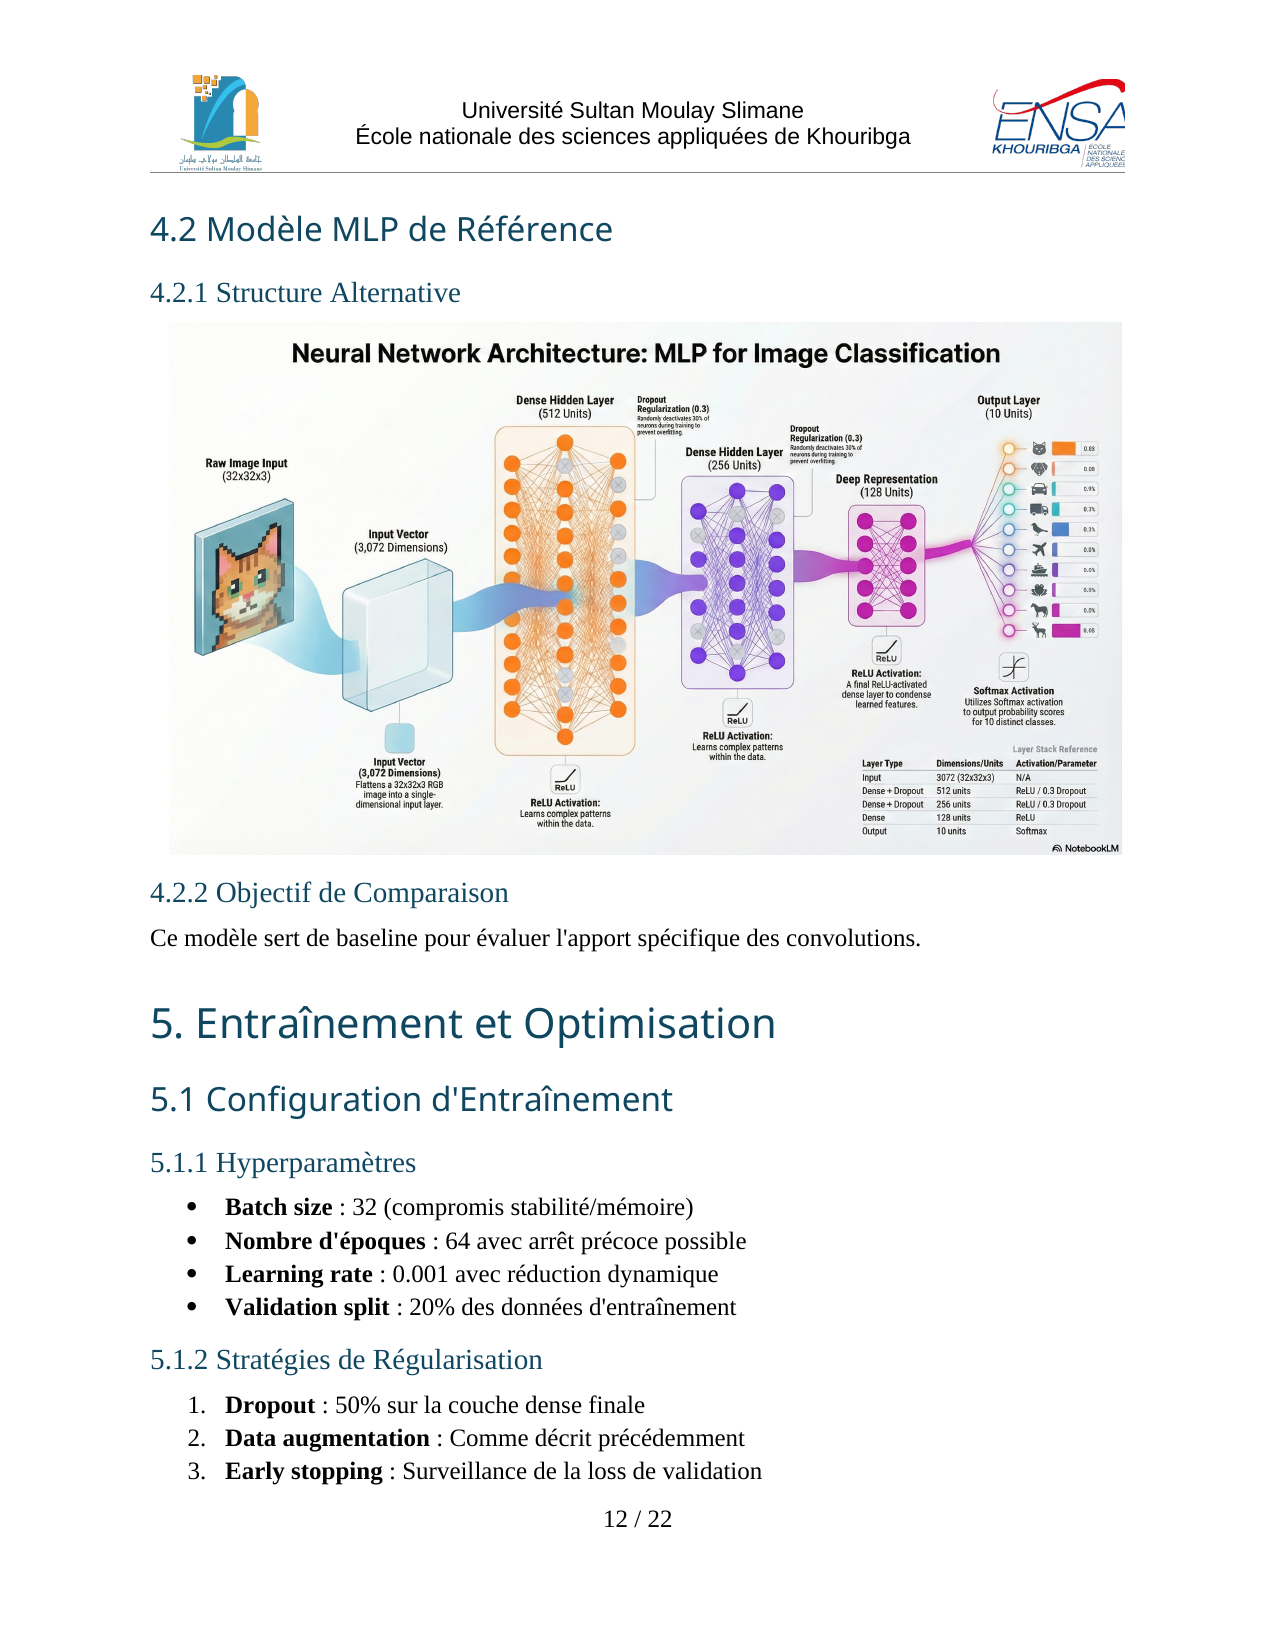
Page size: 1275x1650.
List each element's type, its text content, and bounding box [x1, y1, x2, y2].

list Data augmentation : Comme décrit précédemment [187, 1423, 1125, 1452]
list Batch size : 32 (compromis stabilité/mémoire) [187, 1192, 1125, 1221]
text Ce modèle sert de baseline pour évaluer l'apport spécifique des convolutions. [150, 923, 1125, 951]
subtitle 4.2 Modèle MLP de Référence [150, 206, 1125, 252]
list Early stopping : Surveillance de la loss de validation [187, 1456, 1125, 1485]
subtitle 4.2.2 Objectif de Comparaison [150, 876, 1125, 909]
subtitle 4.2.1 Structure Alternative [150, 276, 1125, 309]
list Dropout : 50% sur la couche dense finale [187, 1390, 1125, 1418]
subtitle 5.1.1 Hyperparamètres [150, 1145, 1125, 1179]
list Learning rate : 0.001 avec réduction dynamique [187, 1259, 1125, 1288]
subtitle 5.1 Configuration d'Entraînement [150, 1076, 1125, 1121]
list Validation split : 20% des données d'entraînement [187, 1292, 1125, 1321]
subtitle 5.1.2 Stratégies de Régularisation [150, 1342, 1125, 1376]
subtitle 5. Entraînement et Optimisation [150, 993, 1125, 1050]
list Nombre d'époques : 64 avec arrêt précoce possible [187, 1226, 1125, 1254]
